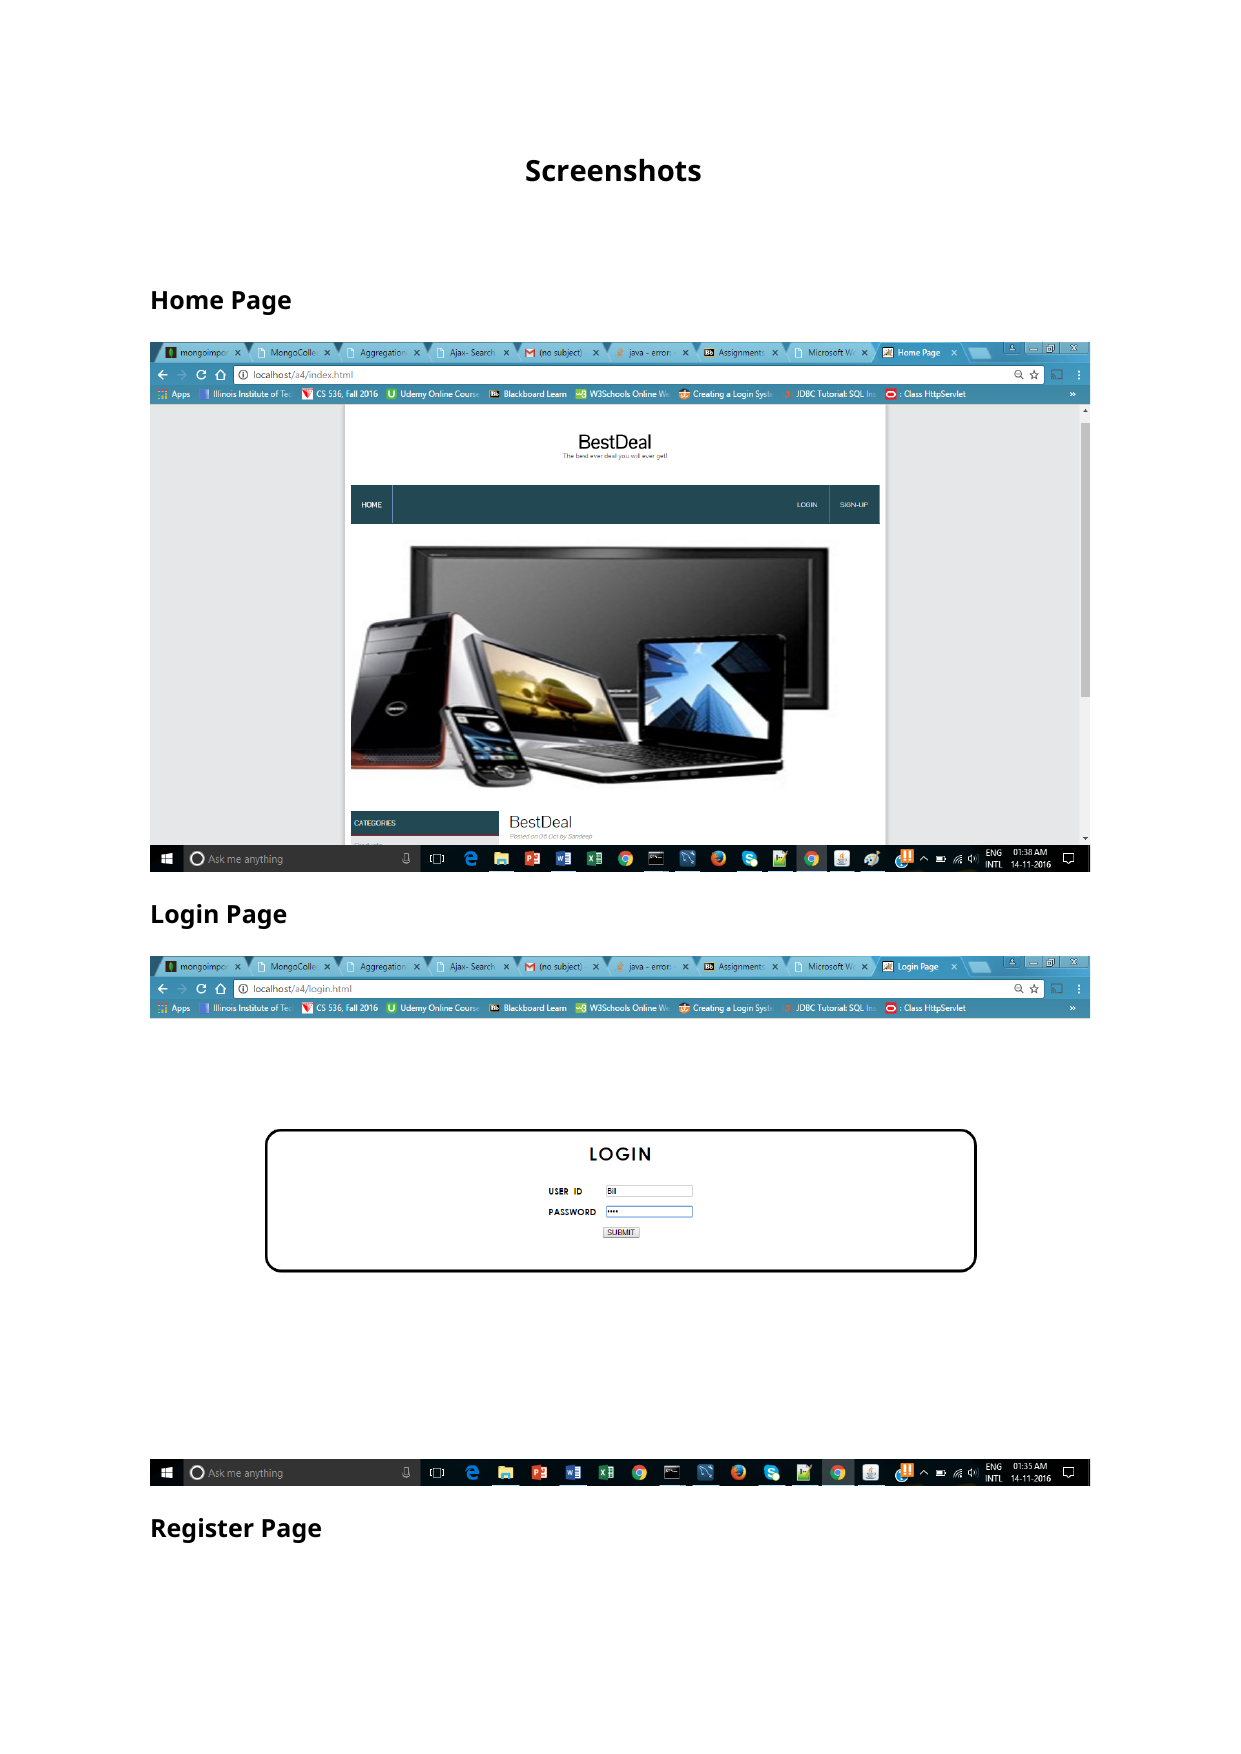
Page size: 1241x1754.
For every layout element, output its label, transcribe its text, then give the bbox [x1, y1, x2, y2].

text Screenshots [150, 150, 1090, 190]
text Register Page [150, 1510, 1090, 1544]
picture [150, 956, 1091, 1486]
picture [150, 342, 1091, 872]
text Home Page [150, 283, 1090, 317]
text Login Page [150, 897, 1090, 931]
